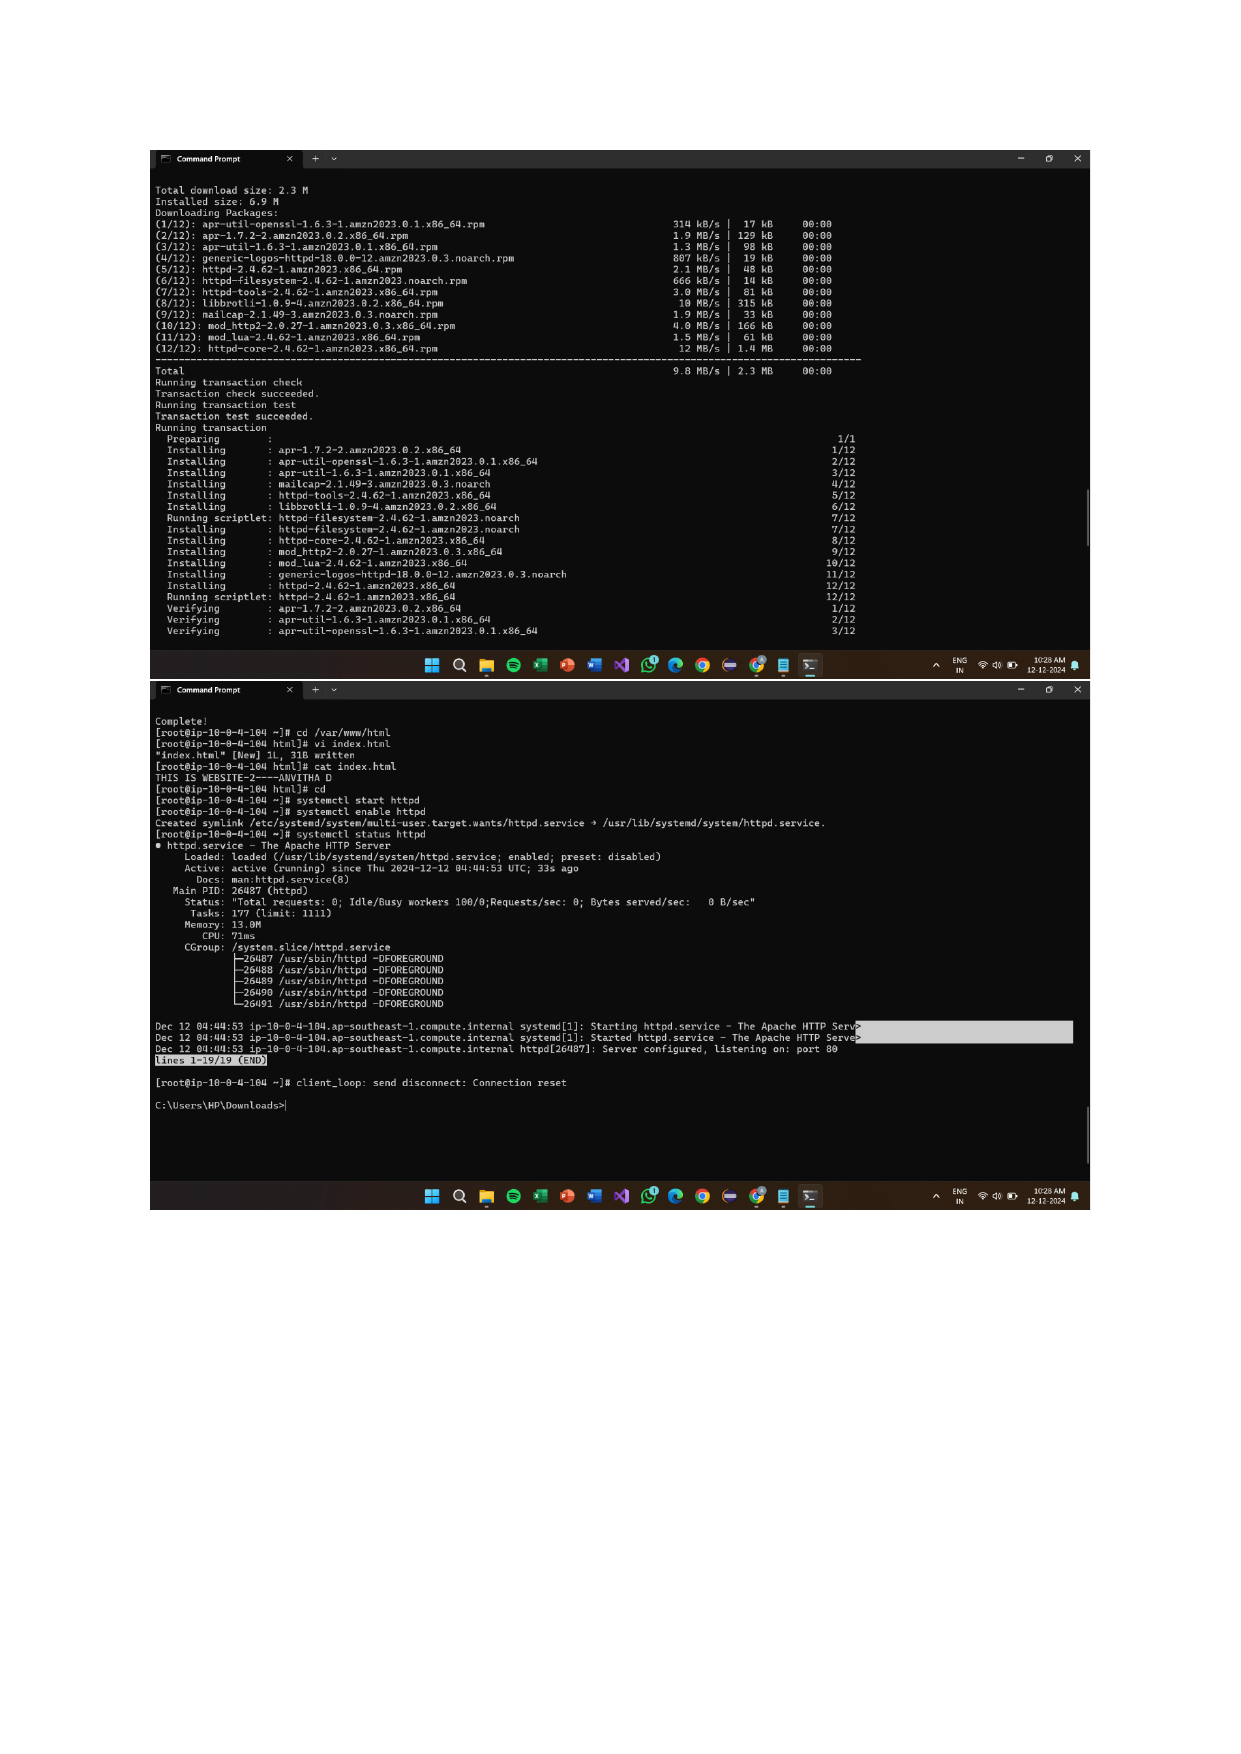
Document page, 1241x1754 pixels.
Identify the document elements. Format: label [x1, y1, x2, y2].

picture [150, 681, 1091, 1210]
picture [150, 150, 1091, 679]
